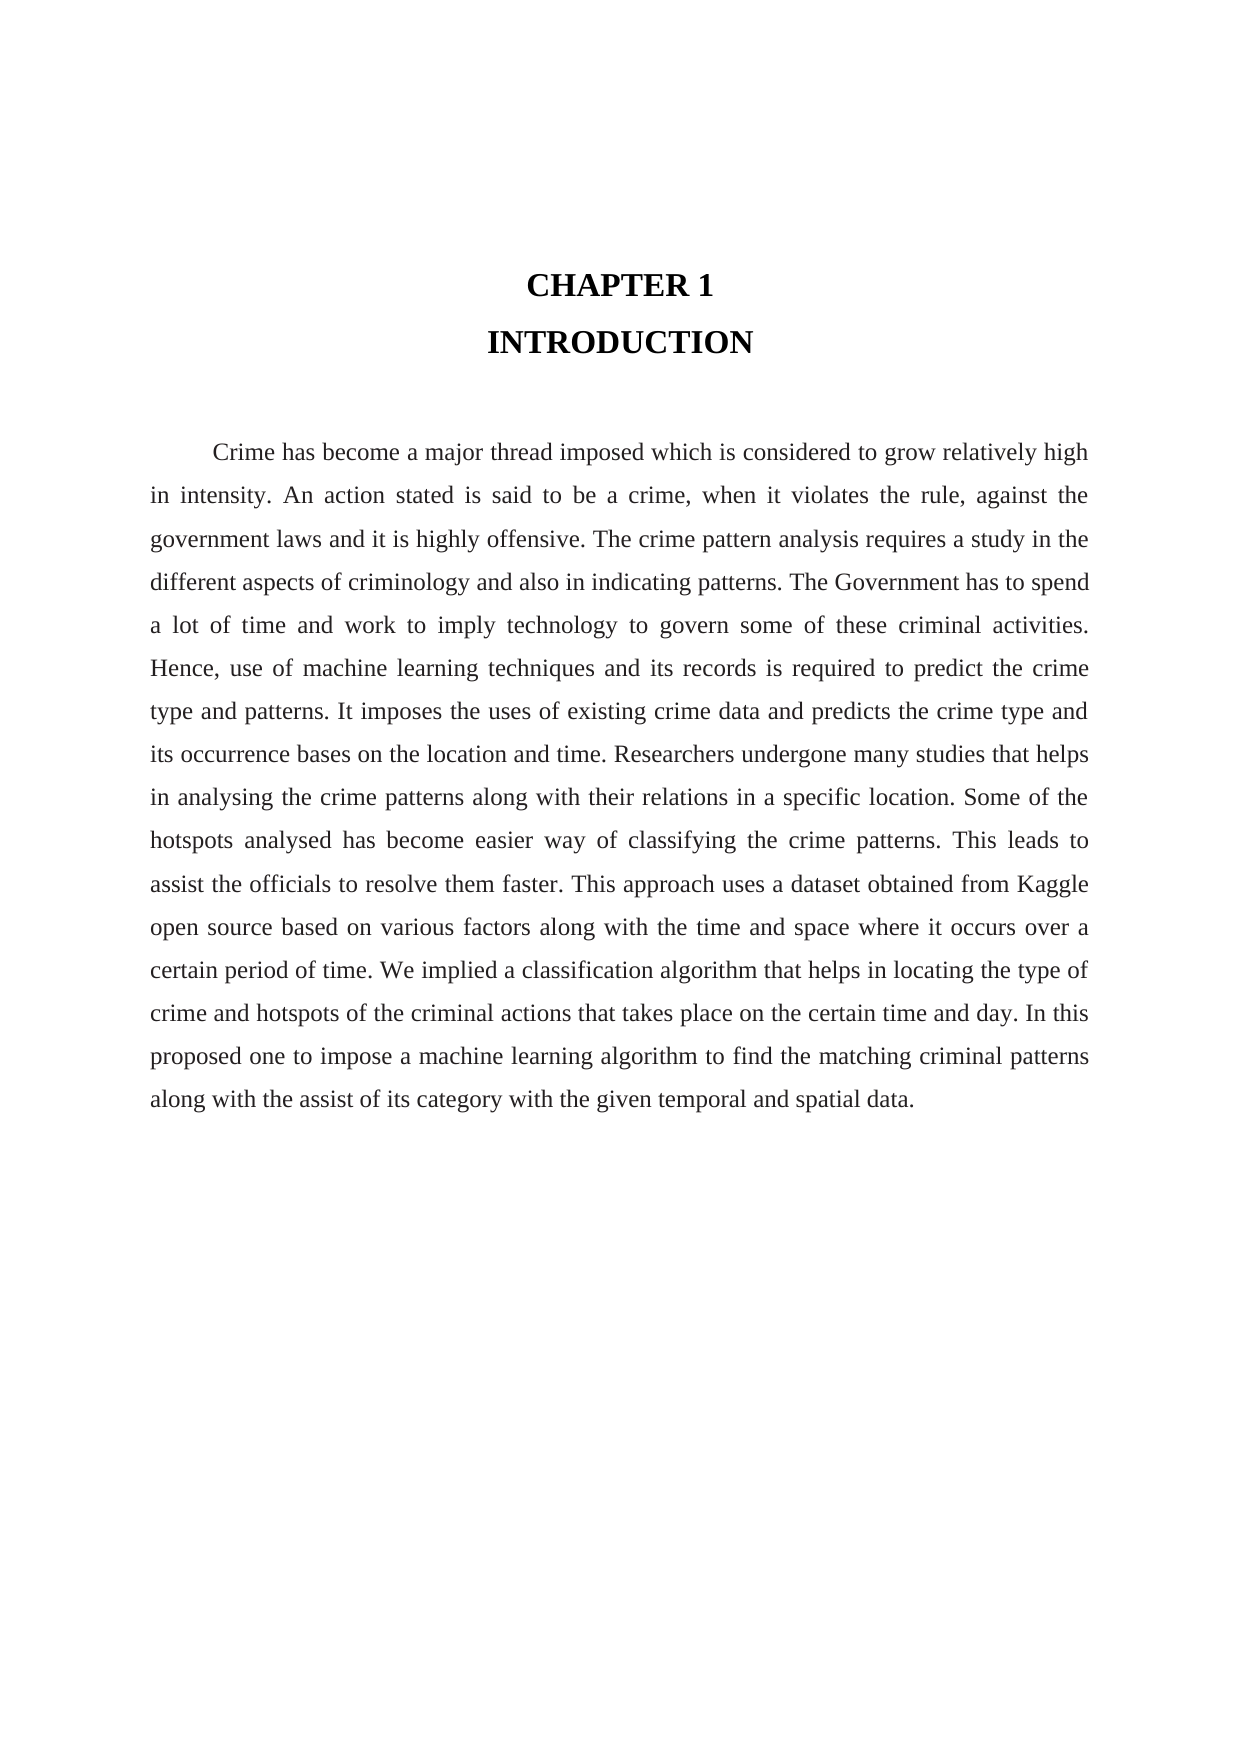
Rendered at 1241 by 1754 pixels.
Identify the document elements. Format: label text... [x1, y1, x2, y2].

text CHAPTER 1 [150, 265, 1090, 303]
text INTRODUCTION [150, 322, 1090, 361]
text Crime has become a major thread imposed which is considered to grow relatively high in intensity. An action stated is said to be a crime, when it violates the rule, against the government laws and it is highly offensive. The crime pattern analysis requires a study in the different aspects of criminology and also in indicating patterns. The Government has to spend a lot of time and work to imply technology to govern some of these criminal activities. Hence, use of machine learning techniques and its records is required to predict the crime type and patterns. It imposes the uses of existing crime data and predicts the crime type and its occurrence bases on the location and time. Researchers undergone many studies that helps in analysing the crime patterns along with their relations in a specific location. Some of the hotspots analysed has become easier way of classifying the crime patterns. This leads to assist the officials to resolve them faster. This approach uses a dataset obtained from Kaggle open source based on various factors along with the time and space where it occurs over a certain period of time. We implied a classification algorithm that helps in locating the type of crime and hotspots of the criminal actions that takes place on the certain time and day. In this proposed one to impose a machine learning algorithm to find the matching criminal patterns along with the assist of its category with the given temporal and spatial data. [150, 437, 1090, 1113]
